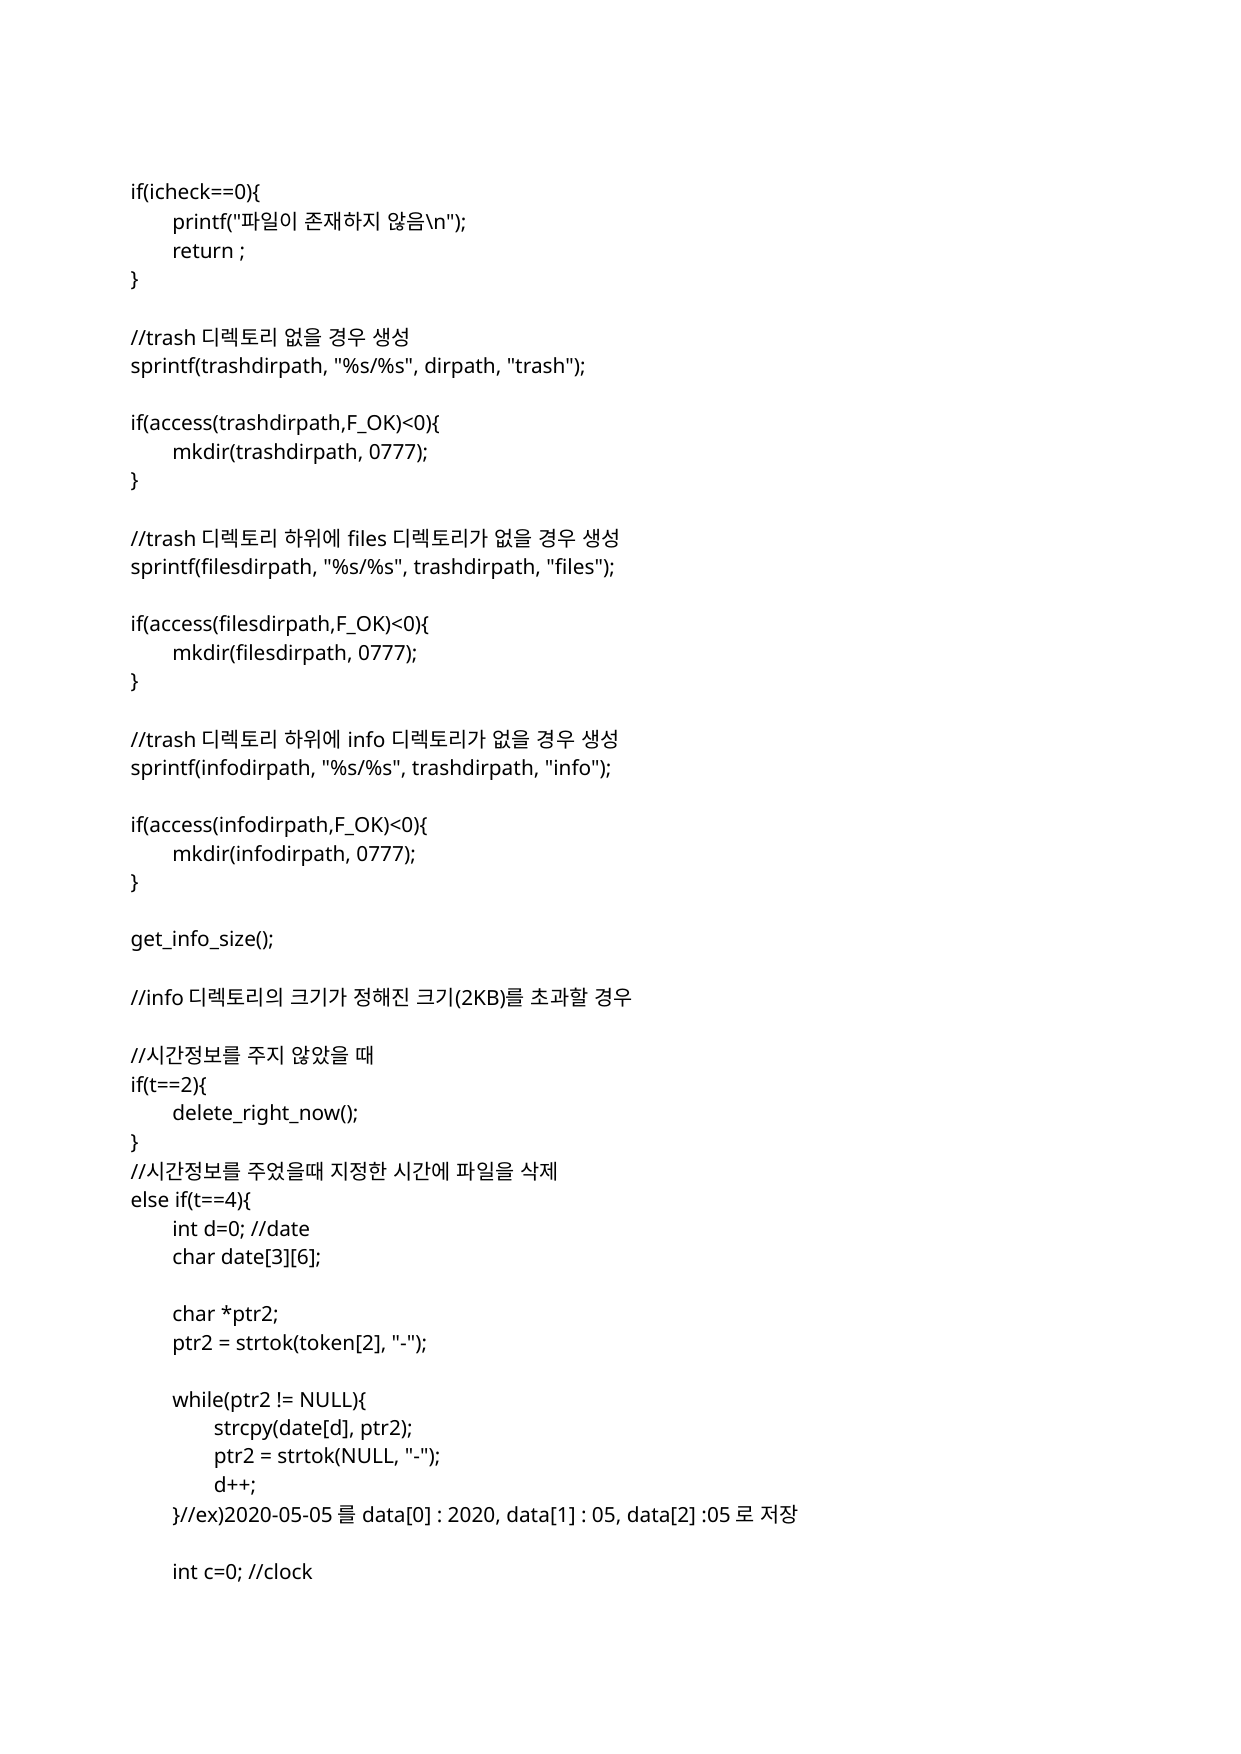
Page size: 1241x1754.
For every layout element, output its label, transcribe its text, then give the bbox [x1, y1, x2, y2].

text mkdir(trashdirpath, 0777); [89, 437, 1152, 465]
text if(icheck==0){ [89, 177, 1152, 206]
text } [89, 264, 1152, 293]
text sprintf(infodirpath, "%s/%s", trashdirpath, "info"); [89, 753, 1152, 782]
text if(access(trashdirpath,F_OK)<0){ [89, 408, 1152, 437]
text printf("파일이 존재하지 않음\n"); [89, 206, 1152, 236]
text ptr2 = strtok(NULL, "-"); [89, 1442, 1152, 1470]
text sprintf(filesdirpath, "%s/%s", trashdirpath, "files"); [89, 552, 1152, 581]
text if(access(infodirpath,F_OK)<0){ [89, 810, 1152, 839]
text }//ex)2020-05-05를 data[0] : 2020, data[1] : 05, data[2] :05로 저장 [89, 1498, 1152, 1529]
text ptr2 = strtok(token[2], "-"); [89, 1328, 1152, 1356]
text else if(t==4){ [89, 1186, 1152, 1214]
text delete_right_now(); [89, 1098, 1152, 1127]
text //trash 디렉토리 하위에 info 디렉토리가 없을 경우 생성 [89, 723, 1152, 753]
text strcpy(date[d], ptr2); [89, 1413, 1152, 1442]
text if(access(filesdirpath,F_OK)<0){ [89, 609, 1152, 638]
text d++; [89, 1470, 1152, 1498]
text mkdir(filesdirpath, 0777); [89, 638, 1152, 666]
text char date[3][6]; [89, 1242, 1152, 1271]
text mkdir(infodirpath, 0777); [89, 839, 1152, 867]
text } [89, 465, 1152, 494]
text //시간정보를 주지 않았을 때 [89, 1040, 1152, 1070]
text } [89, 867, 1152, 896]
text sprintf(trashdirpath, "%s/%s", dirpath, "trash"); [89, 352, 1152, 380]
text int d=0; //date [89, 1214, 1152, 1242]
text //시간정보를 주었을때 지정한 시간에 파일을 삭제 [89, 1155, 1152, 1186]
text int c=0; //clock [89, 1557, 1152, 1586]
text //trash 디렉토리 하위에 files 디렉토리가 없을 경우 생성 [89, 522, 1152, 552]
text //trash 디렉토리 없을 경우 생성 [89, 321, 1152, 352]
text if(t==2){ [89, 1070, 1152, 1098]
text char *ptr2; [89, 1299, 1152, 1328]
text get_info_size(); [89, 924, 1152, 952]
text while(ptr2 != NULL){ [89, 1385, 1152, 1413]
text } [89, 1127, 1152, 1155]
text //info디렉토리의 크기가 정해진 크기(2KB)를 초과할 경우 [89, 981, 1152, 1011]
text } [89, 666, 1152, 695]
text return ; [89, 236, 1152, 264]
